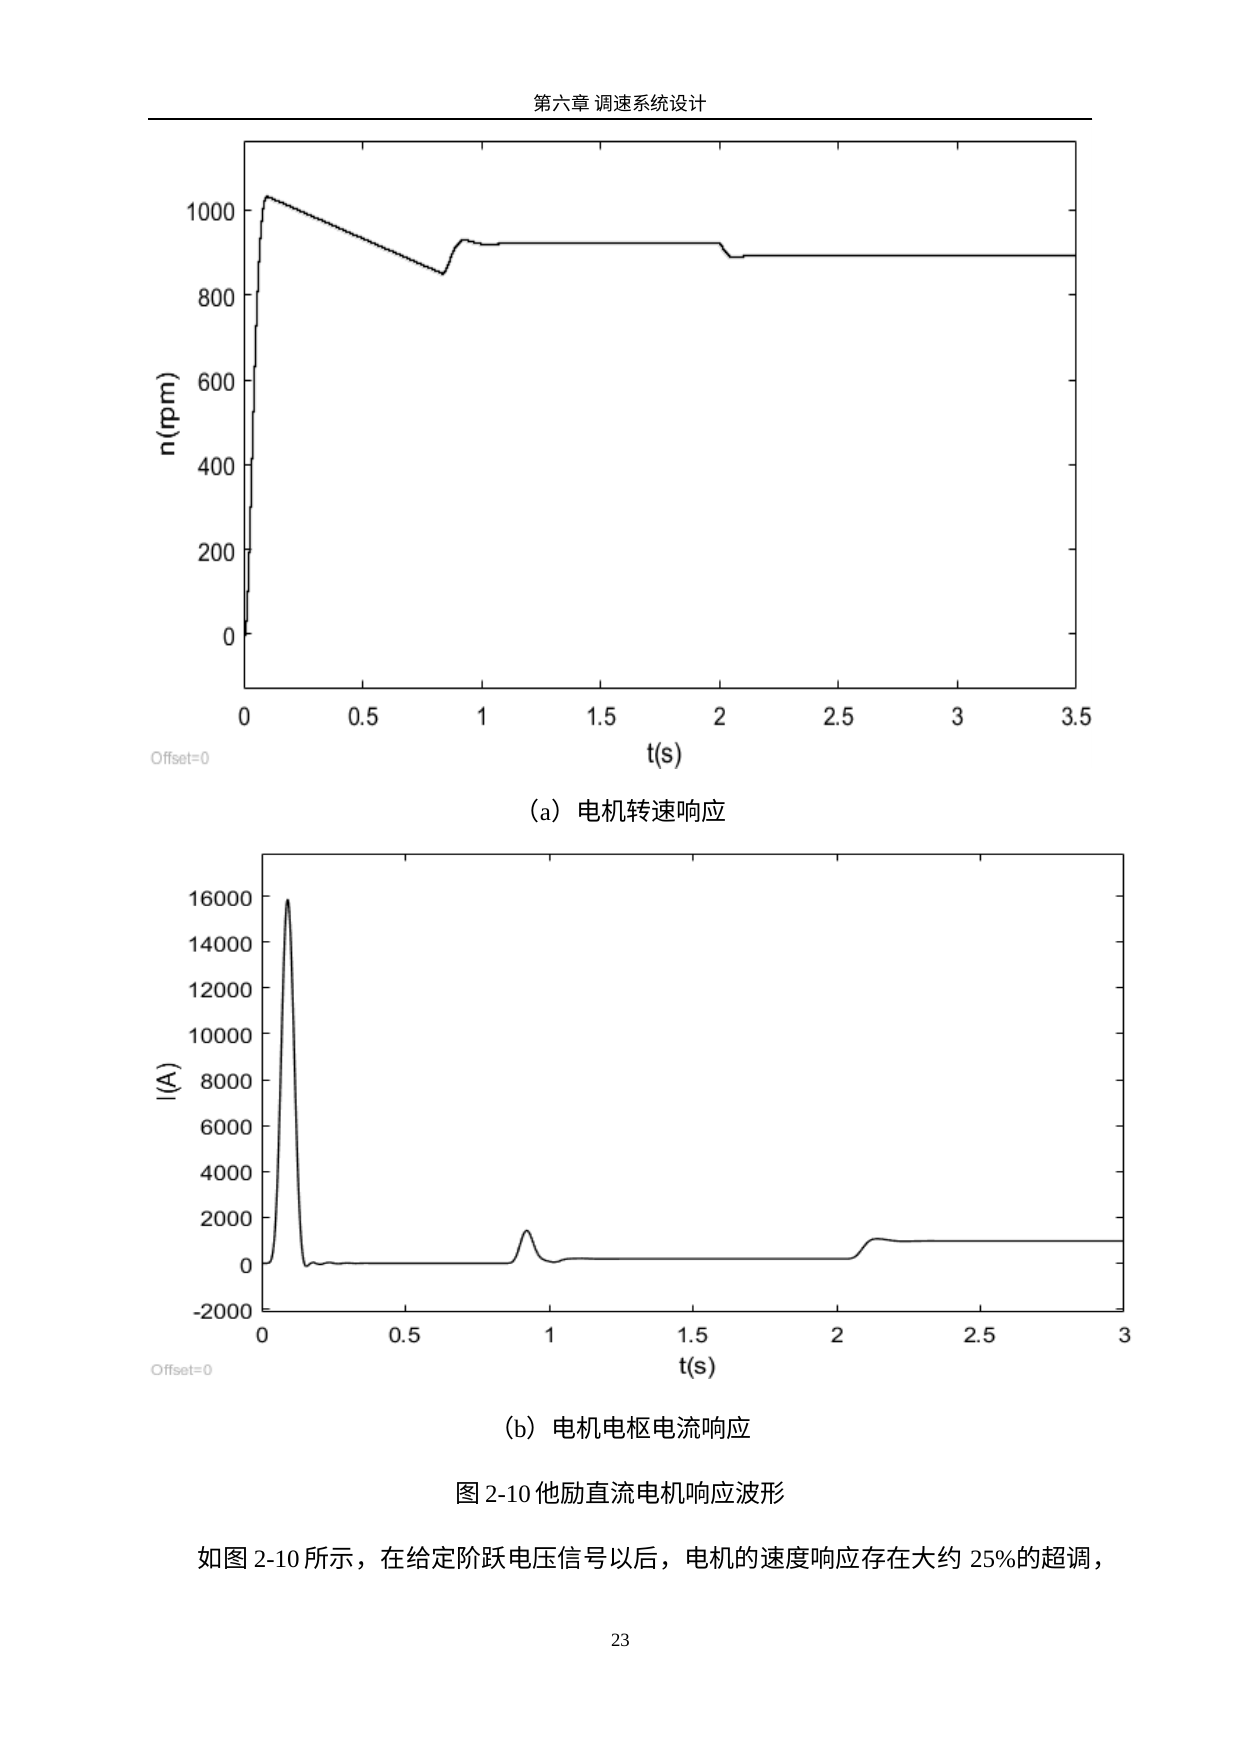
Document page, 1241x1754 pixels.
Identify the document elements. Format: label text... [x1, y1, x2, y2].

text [148, 1524, 1092, 1589]
text 图2-10他励直流电机响应波形 [148, 1459, 1092, 1524]
text （a）电机转速响应 [148, 777, 1092, 841]
text （b）电机电枢电流响应 [148, 1383, 1092, 1459]
